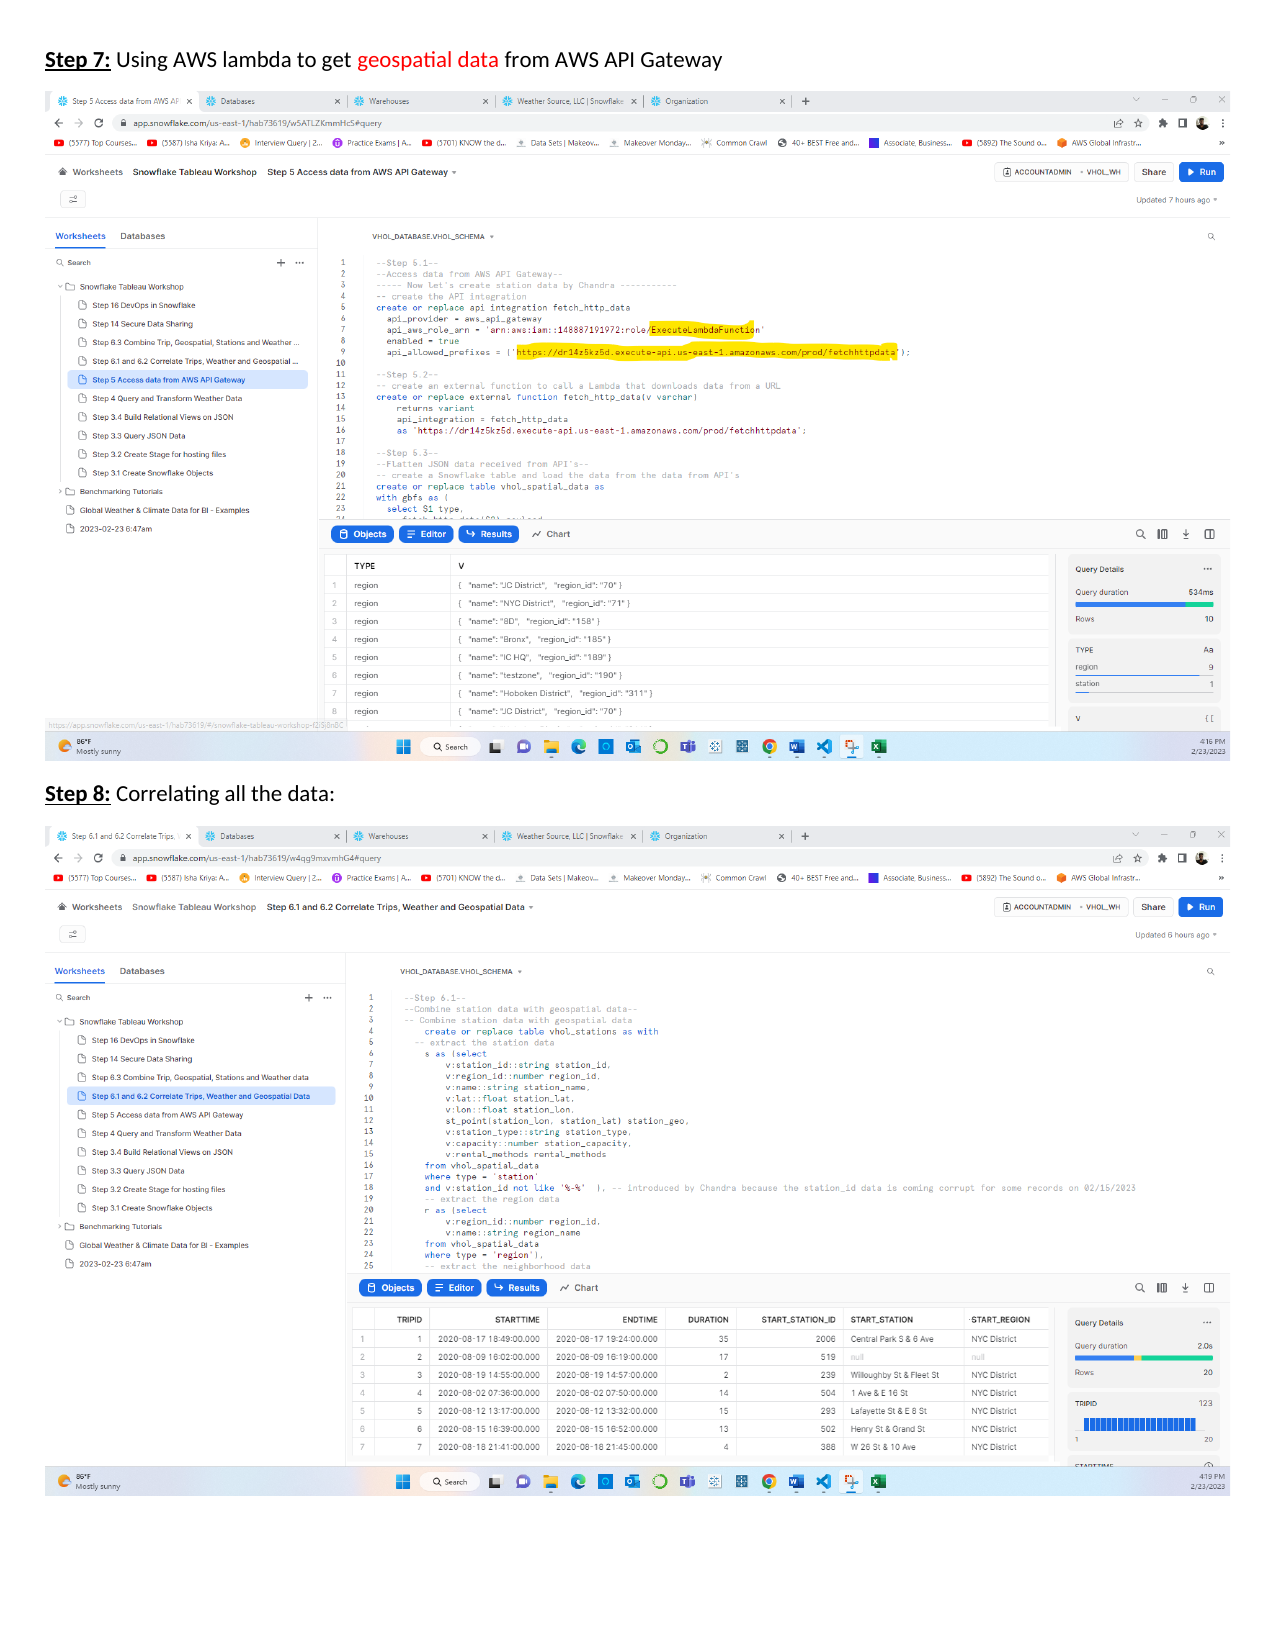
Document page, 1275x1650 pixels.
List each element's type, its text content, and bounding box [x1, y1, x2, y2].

text Step 7: Using AWS lambda to get geospatial data from AWS API Gateway [45, 45, 1230, 73]
picture [45, 91, 1230, 761]
text Step 8: Correlating all the data: [45, 779, 1230, 807]
picture [45, 826, 1230, 1496]
